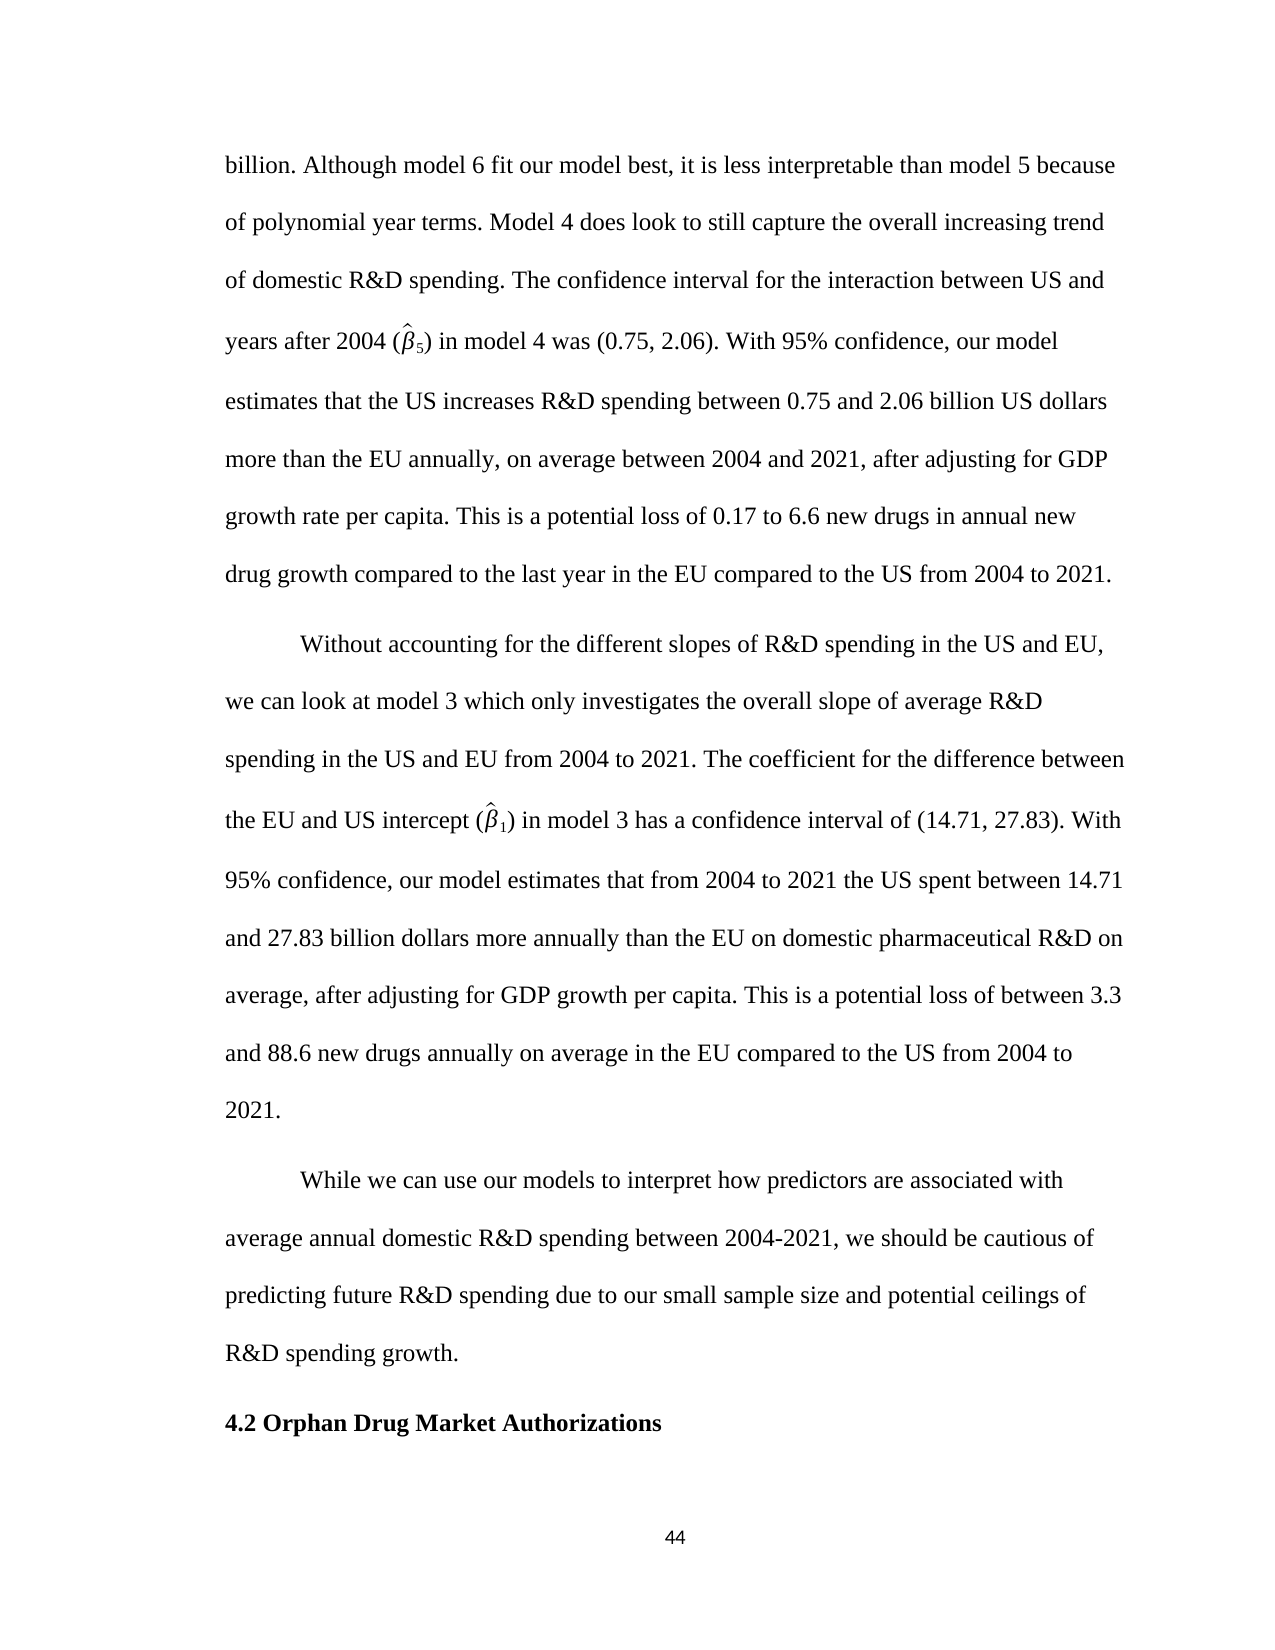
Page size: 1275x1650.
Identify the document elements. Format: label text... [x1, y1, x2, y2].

text 4.2 Orphan Drug Market Authorizations [225, 1408, 1125, 1437]
text While we can use our models to interpret how predictors are associated with average annual domestic R&D spending between 2004-2021, we should be cautious of predicting future R&D spending due to our small sample size and potential ceilings of R&D spending growth. [225, 1165, 1125, 1367]
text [225, 150, 1125, 588]
text Without accounting for the different slopes of R&D spending in the US and EU, we can look at model 3 which only investigates the overall slope of average R&D spending in the US and EU from 2004 to 2021. The coefficient for the difference between the EU and US intercept () in model 3 has a confidence interval of (14.71, 27.83). With 95% confidence, our model estimates that from 2004 to 2021 the US spent between 14.71 and 27.83 billion dollars more annually than the EU on domestic pharmaceutical R&D on average, after adjusting for GDP growth per capita. This is a potential loss of between 3.3 and 88.6 new drugs annually on average in the EU compared to the US from 2004 to 2021. [225, 629, 1125, 1124]
